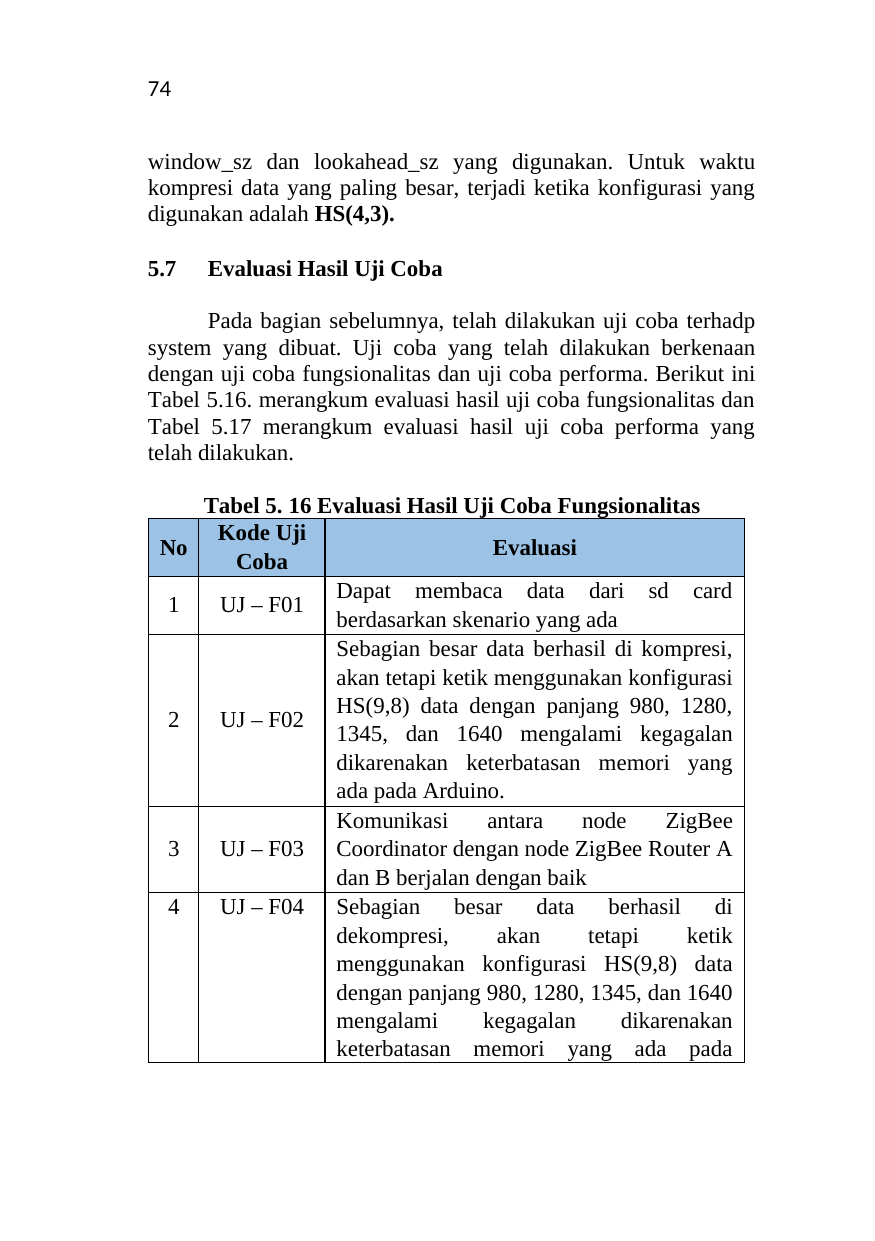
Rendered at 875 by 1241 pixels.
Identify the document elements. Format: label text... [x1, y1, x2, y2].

table_header No [149, 519, 198, 576]
table_cell UJ – F03 [199, 807, 324, 892]
table_cell UJ – F01 [199, 577, 324, 634]
table_cell Dapat membaca data dari sd card berdasarkan skenario yang ada [326, 577, 744, 634]
table_header Kode Uji Coba [199, 519, 324, 576]
table_cell 4 [149, 893, 198, 1062]
subtitle Evaluasi Hasil Uji Coba [148, 255, 756, 281]
table_cell Komunikasi antara node ZigBee Coordinator dengan node ZigBee Router A dan B berjalan dengan baik [326, 807, 744, 892]
table_cell UJ – F02 [199, 635, 324, 806]
table_cell 1 [149, 577, 198, 634]
table_cell 3 [149, 807, 198, 892]
table_cell 2 [149, 635, 198, 806]
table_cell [326, 893, 744, 1062]
text Pada bagian sebelumnya, telah dilakukan uji coba terhadp system yang dibuat. Uji coba yang telah dilakukan berkenaan dengan uji coba fungsionalitas dan uji coba performa. Berikut ini Tabel 5.16. merangkum evaluasi hasil uji coba fungsionalitas dan Tabel 5.17 merangkum evaluasi hasil uji coba performa yang telah dilakukan. [148, 307, 756, 466]
text Tabel 5. 16 Evaluasi Hasil Uji Coba Fungsionalitas [148, 492, 756, 518]
table_header Evaluasi [326, 519, 744, 576]
table_cell Sebagian besar data berhasil di kompresi, akan tetapi ketik menggunakan konfigurasi HS(9,8) data dengan panjang 980, 1280, 1345, dan 1640 mengalami kegagalan dikarenakan keterbatasan memori yang ada pada Arduino. [326, 635, 744, 806]
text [148, 148, 756, 227]
table_cell UJ – F04 [199, 893, 324, 1062]
